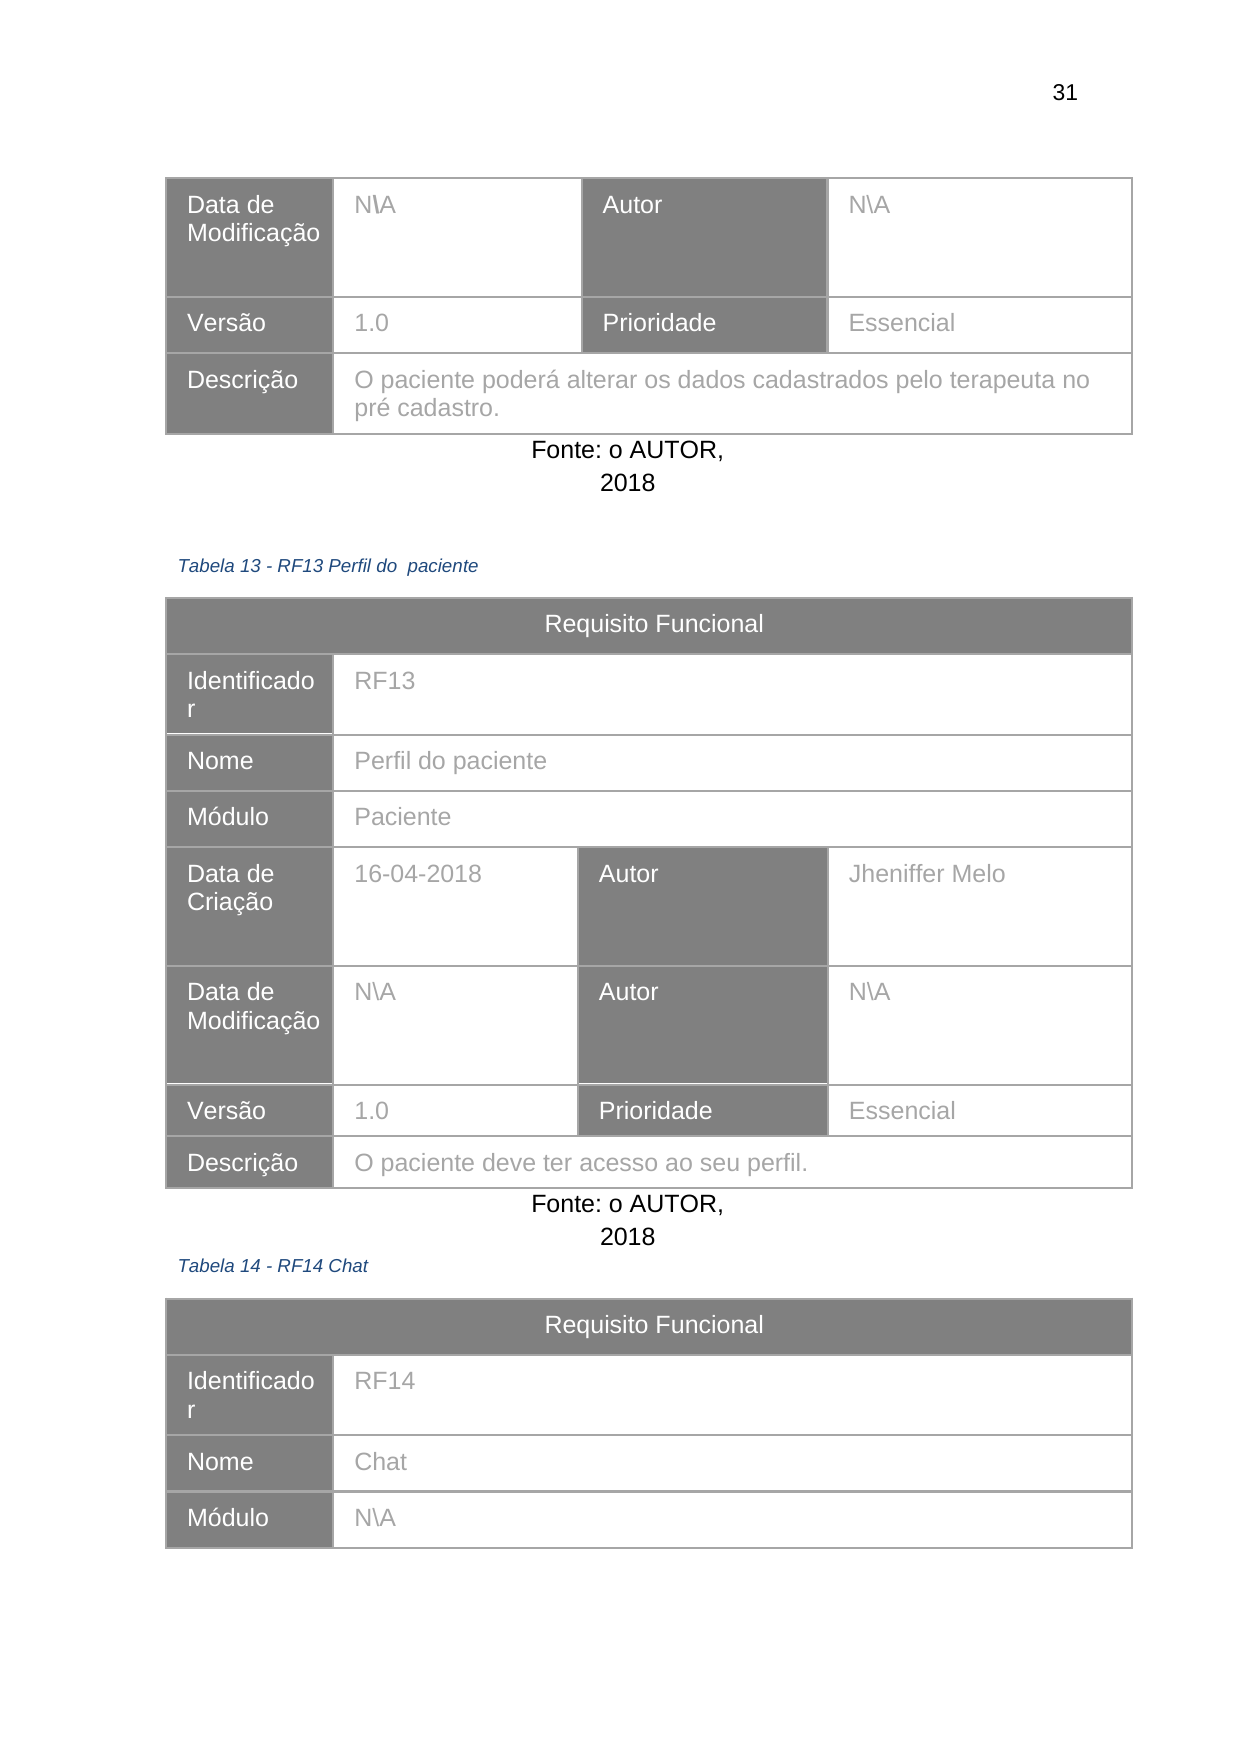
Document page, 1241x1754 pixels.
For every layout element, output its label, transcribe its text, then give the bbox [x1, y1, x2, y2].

table_cell N\A [334, 179, 581, 296]
table_header Requisito Funcional [167, 599, 1131, 653]
table_cell N\A [334, 1493, 1131, 1547]
table_cell Descrição [167, 1137, 332, 1187]
table_cell Descrição [167, 354, 332, 433]
table_cell Data de Modificação [167, 967, 332, 1083]
table_cell 1.0 [334, 298, 581, 352]
table_header Requisito Funcional [167, 1300, 1131, 1354]
table_cell Autor [579, 848, 827, 965]
text 2018 [177, 468, 1078, 496]
table_cell Módulo [167, 792, 332, 846]
table_cell Essencial [829, 1086, 1131, 1135]
table_cell Essencial [829, 298, 1131, 352]
table_cell Prioridade [579, 1086, 827, 1135]
table_cell Módulo [167, 1493, 332, 1547]
table_cell 1.0 [334, 1086, 577, 1135]
table_cell RF13 [334, 655, 1131, 733]
table_cell Prioridade [583, 298, 826, 352]
table_cell Nome [167, 1436, 332, 1490]
table_cell Chat [334, 1436, 1131, 1490]
table_cell Autor [579, 967, 827, 1083]
table_cell Autor [583, 179, 826, 296]
table_cell O paciente poderá alterar os dados cadastrados pelo terapeuta no pré cadastro. [334, 354, 1131, 433]
table_cell Nome [167, 736, 332, 790]
table_cell Versão [167, 1086, 332, 1135]
table_cell Versão [167, 298, 332, 352]
table_cell Paciente [334, 792, 1131, 846]
table_cell Identificador [167, 1356, 332, 1434]
table_cell Data de Modificação [167, 179, 332, 296]
table_cell N\A [829, 179, 1131, 296]
text Fonte: o AUTOR, [177, 1189, 1078, 1218]
table_cell Jheniffer Melo [829, 848, 1131, 965]
text Fonte: o AUTOR, [177, 435, 1078, 463]
table_cell N\A [829, 967, 1131, 1083]
table_cell Identificador [167, 655, 332, 733]
table_cell Data de Criação [167, 848, 332, 965]
table_cell N\A [334, 967, 577, 1083]
text 2018 [177, 1222, 1078, 1251]
table_cell 16-04-2018 [334, 848, 577, 965]
table_cell O paciente deve ter acesso ao seu perfil. [334, 1137, 1131, 1187]
table_cell Perfil do paciente [334, 736, 1131, 790]
table_cell RF14 [334, 1356, 1131, 1434]
